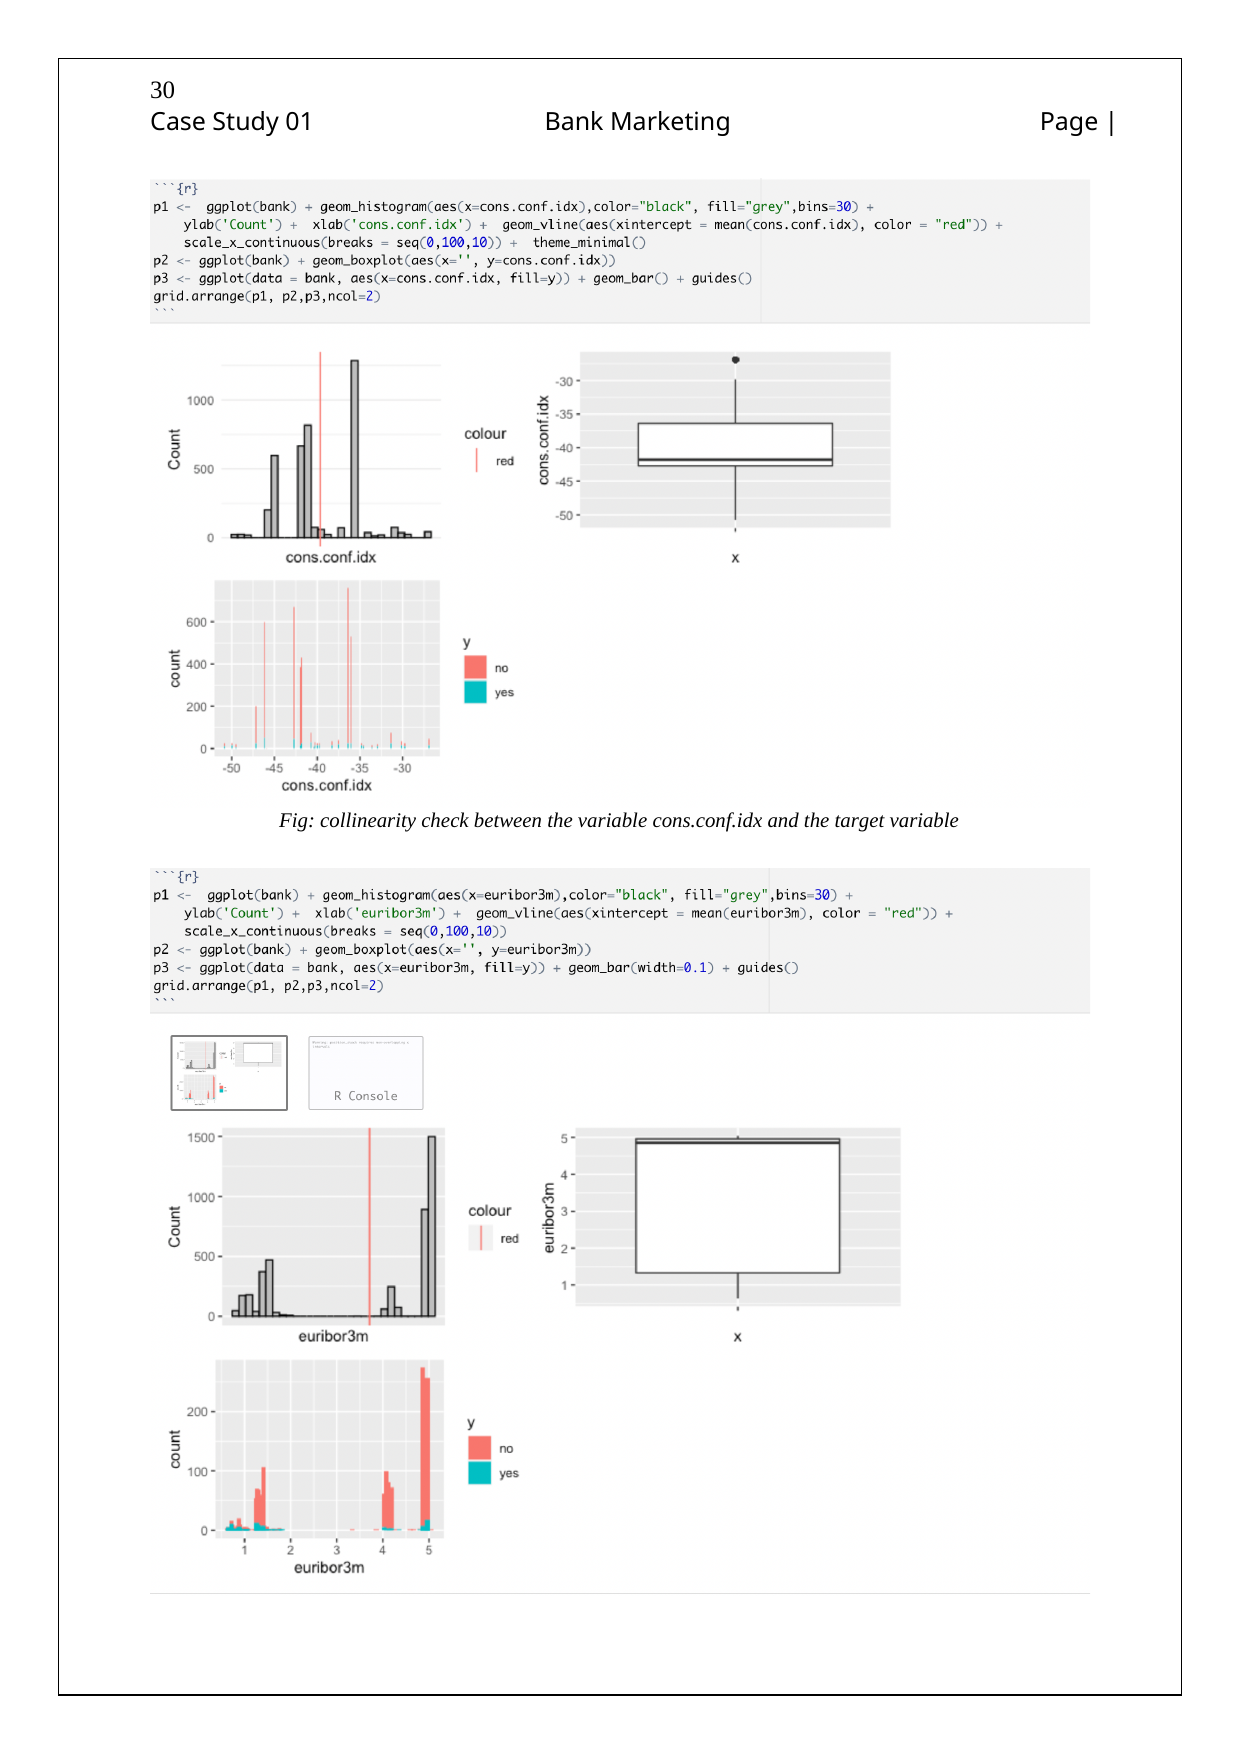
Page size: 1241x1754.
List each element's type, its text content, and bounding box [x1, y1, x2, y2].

picture [150, 868, 1091, 1596]
picture [150, 178, 1091, 808]
text Fig: collinearity check between the variable cons.conf.idx and the target variable [150, 808, 1090, 832]
